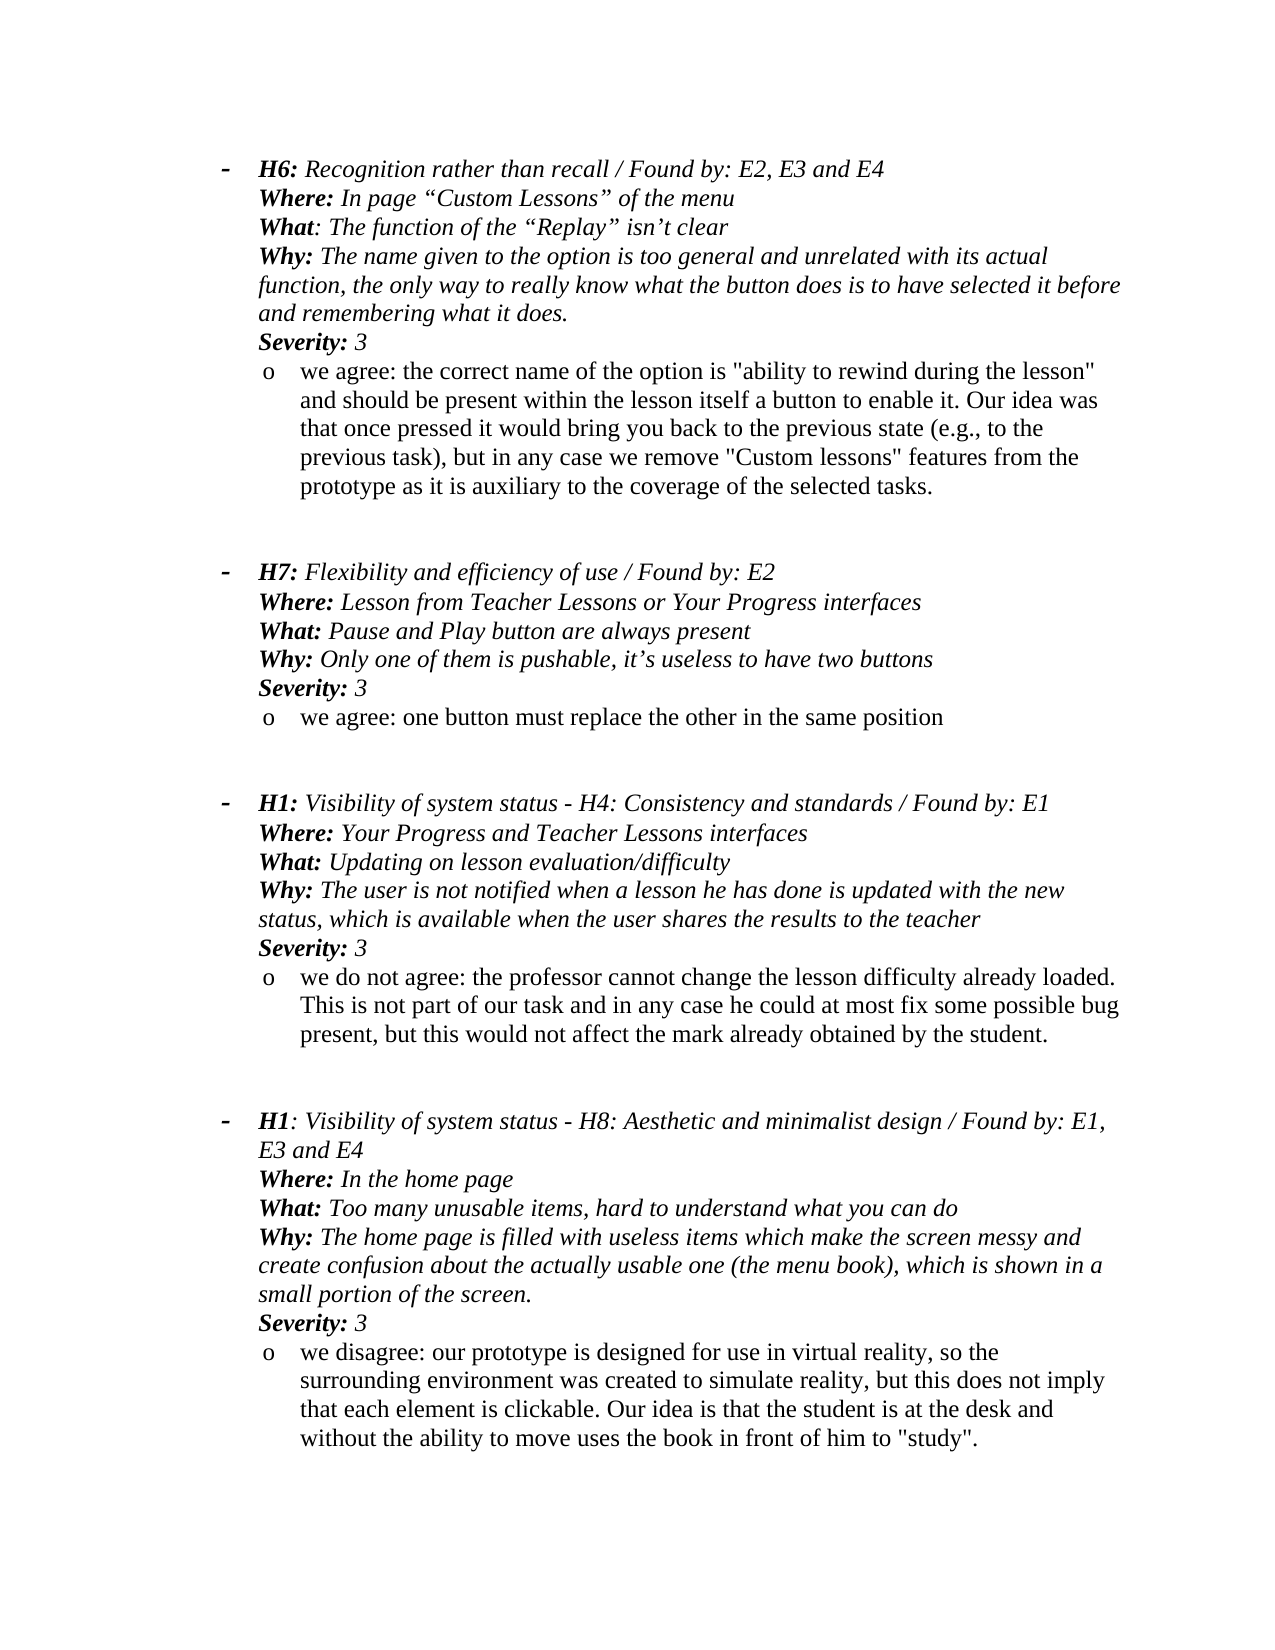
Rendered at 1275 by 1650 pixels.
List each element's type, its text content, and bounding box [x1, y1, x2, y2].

list Where: In page “Custom Lessons” of the menu [258, 183, 1125, 212]
list Where: In the home page [258, 1164, 1125, 1193]
list What: Updating on lesson evaluation/difficulty [258, 847, 1125, 876]
list Severity: 3 [258, 933, 1125, 962]
list Why: The name given to the option is too general and unrelated with its actual function, the only way to really know what the button does is to have selected it before and remembering what it does. [258, 241, 1125, 327]
list Why: The user is not notified when a lesson he has done is updated with the new status, which is available when the user shares the results to the teacher [258, 876, 1125, 933]
list Severity: 3 [258, 673, 1125, 702]
list Where: Your Progress and Teacher Lessons interfaces [258, 818, 1125, 847]
list we agree: the correct name of the option is "ability to rewind during the lesson" and should be present within the lesson itself a button to enable it. Our idea was that once pressed it would bring you back to the previous state (e.g., to the previous task), but in any case we remove "Custom lessons" features from the prototype as it is auxiliary to the coverage of the selected tasks. [262, 356, 1125, 500]
list What: The function of the “Replay” isn’t clear [258, 212, 1125, 241]
list Severity: 3 [258, 1308, 1125, 1337]
list H1: Visibility of system status - H4: Consistency and standards / Found by: E1 [221, 784, 1125, 818]
list What: Pause and Play button are always present [258, 616, 1125, 644]
list Severity: 3 [258, 327, 1125, 356]
list What: Too many unusable items, hard to understand what you can do [258, 1193, 1125, 1222]
list Where: Lesson from Teacher Lessons or Your Progress interfaces [258, 587, 1125, 616]
list H6: Recognition rather than recall / Found by: E2, E3 and E4 [221, 150, 1125, 183]
list H1: Visibility of system status - H8: Aesthetic and minimalist design / Found by: E1, E3 and E4 [221, 1102, 1125, 1164]
list H7: Flexibility and efficiency of use / Found by: E2 [221, 553, 1125, 587]
list we disagree: our prototype is designed for use in virtual reality, so the surrounding environment was created to simulate reality, but this does not imply that each element is clickable. Our idea is that the student is at the desk and without the ability to move uses the book in front of him to "study". [262, 1337, 1125, 1452]
list we do not agree: the professor cannot change the lesson difficulty already loaded. This is not part of our task and in any case he could at most fix some possible bug present, but this would not affect the mark already obtained by the student. [262, 962, 1125, 1048]
list Why: Only one of them is pushable, it’s useless to have two buttons [258, 644, 1125, 673]
list we agree: one button must replace the other in the same position [262, 702, 1125, 731]
list Why: The home page is filled with useless items which make the screen messy and create confusion about the actually usable one (the menu book), which is shown in a small portion of the screen. [258, 1222, 1125, 1308]
